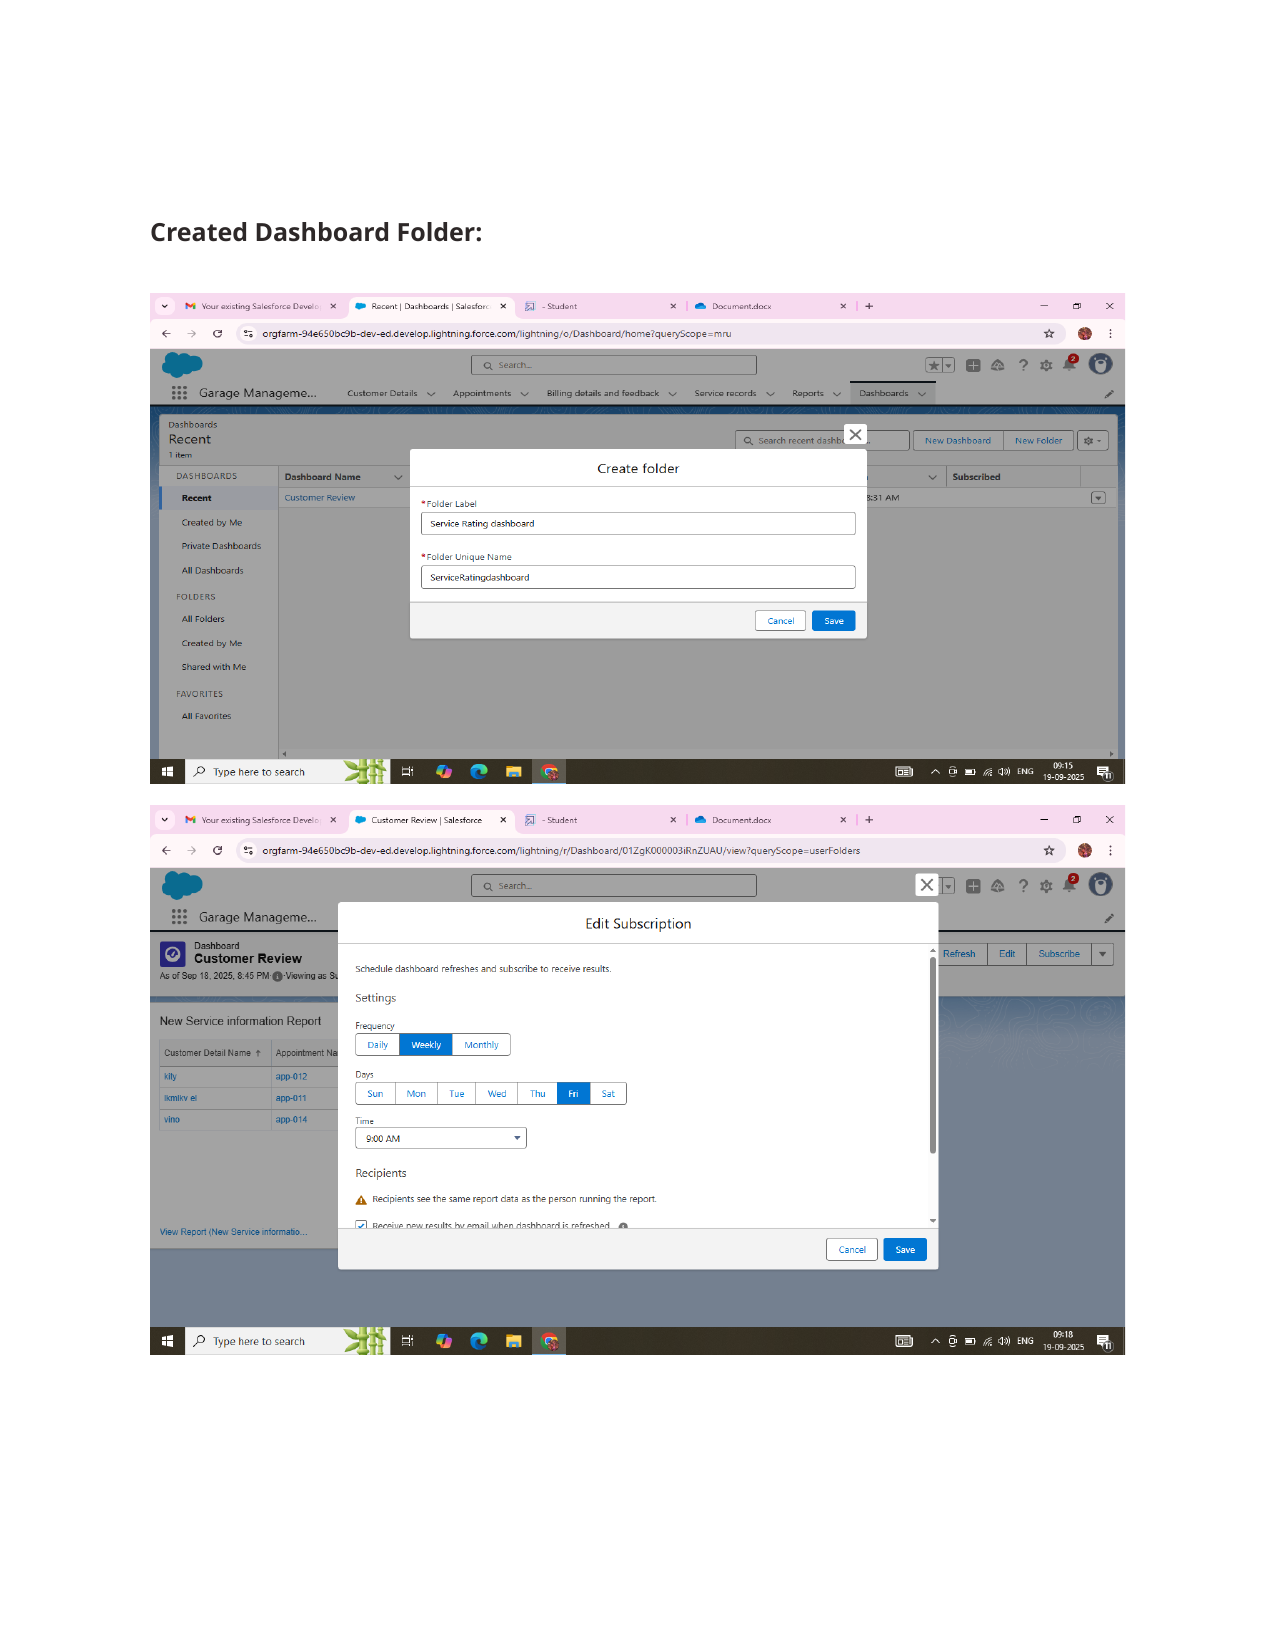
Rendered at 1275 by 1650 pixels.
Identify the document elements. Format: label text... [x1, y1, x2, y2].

subtitle Created Dashboard Folder: [150, 214, 1125, 248]
picture [150, 293, 1125, 784]
picture [150, 805, 1125, 1355]
